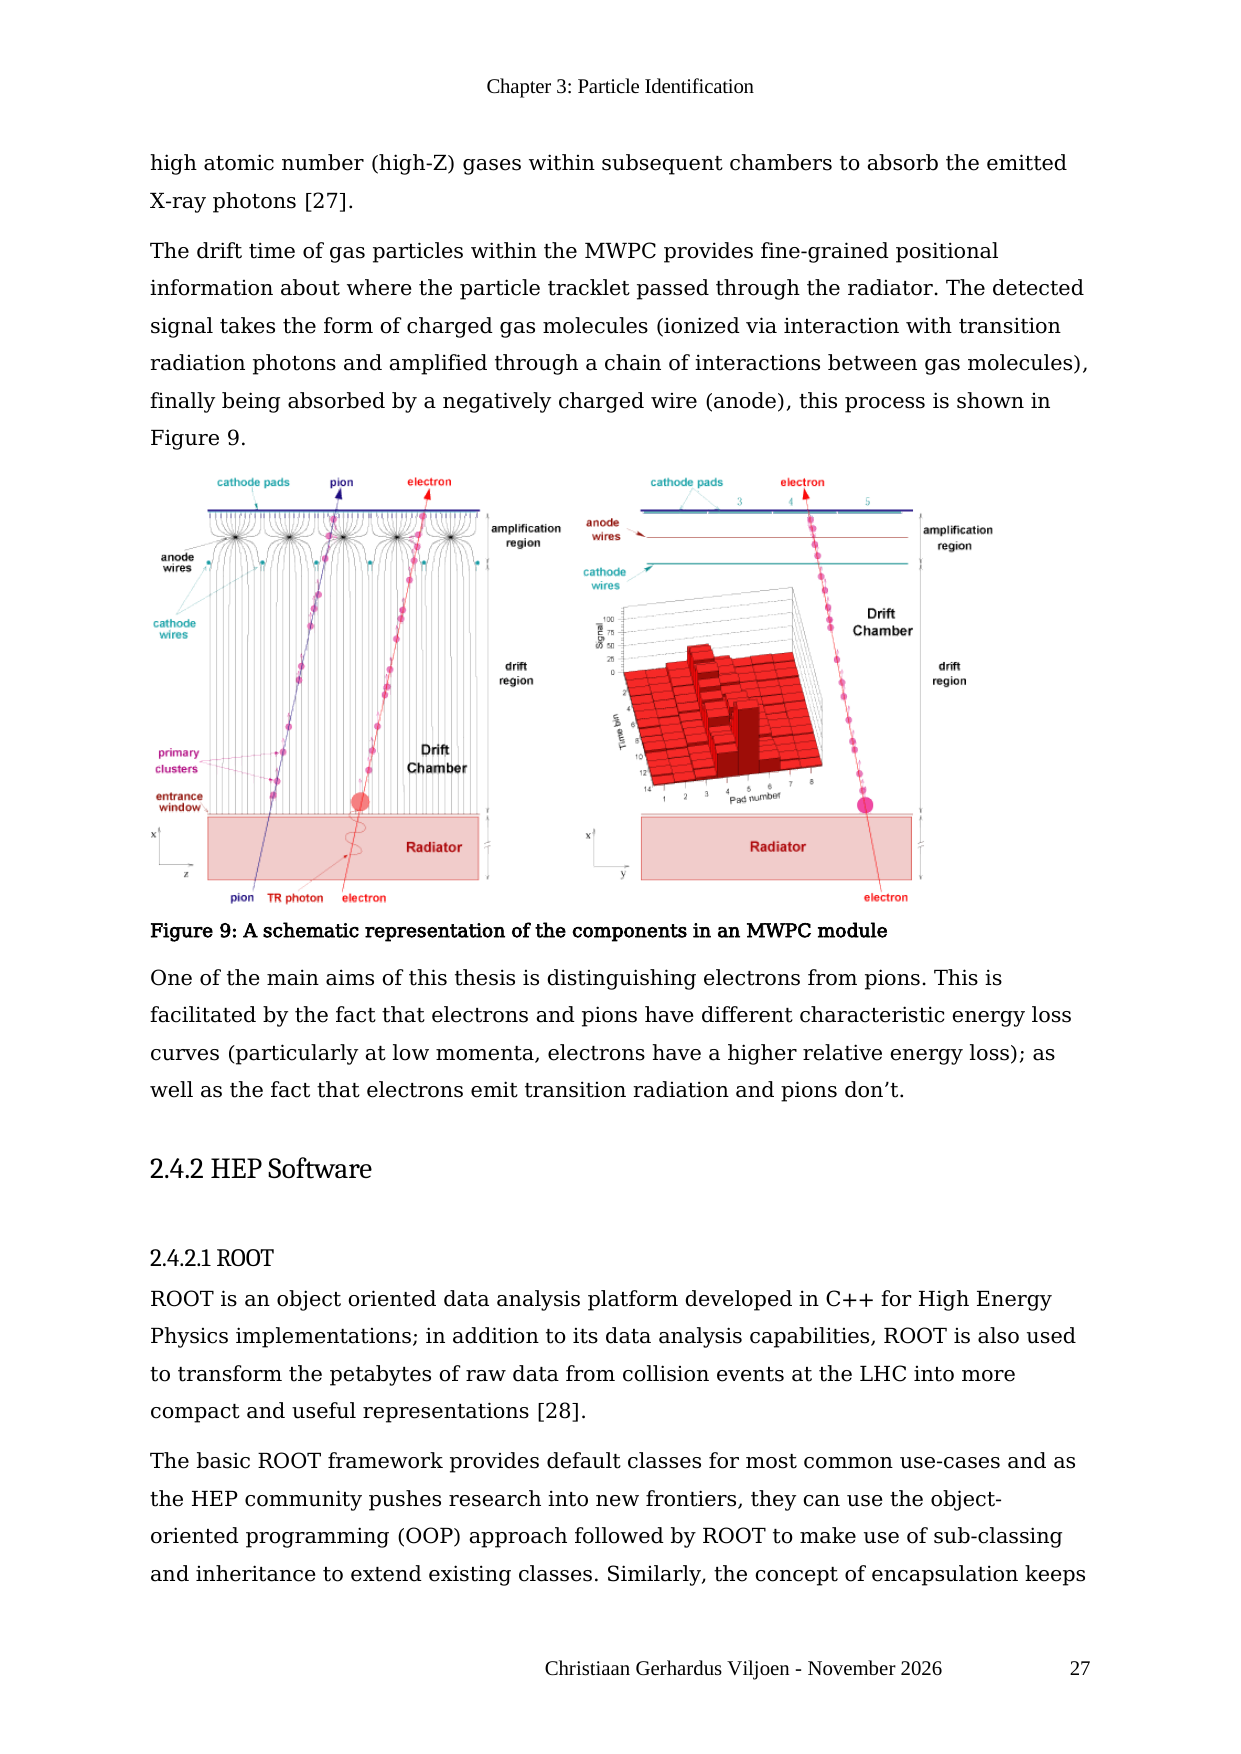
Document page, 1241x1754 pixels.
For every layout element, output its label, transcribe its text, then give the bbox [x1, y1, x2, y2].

text ROOT is an object oriented data analysis platform developed in C++ for High Energy Physics implementations; in addition to its data analysis capabilities, ROOT is also used to transform the petabytes of raw data from collision events at the LHC into more compact and useful representations . [150, 1285, 1090, 1423]
picture [150, 475, 997, 906]
text The drift time of gas particles within the MWPC provides fine-grained positional information about where the particle tracklet passed through the radiator. The detected signal takes the form of charged gas molecules (ionized via interaction with transition radiation photons and amplified through a chain of interactions between gas molecules), finally being absorbed by a negatively charged wire (anode), this process is shown in Figure 9. [150, 237, 1090, 450]
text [150, 1448, 1090, 1585]
text Figure 9: A schematic representation of the components in an MWPC module [150, 918, 1090, 941]
subtitle ROOT [150, 1244, 1090, 1273]
subtitle HEP Software [150, 1152, 1090, 1186]
text One of the main aims of this thesis is distinguishing electrons from pions. This is facilitated by the fact that electrons and pions have different characteristic energy loss curves (particularly at low momenta, electrons have a higher relative energy loss); as well as the fact that electrons emit transition radiation and pions don’t. [150, 964, 1090, 1102]
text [150, 150, 1090, 212]
